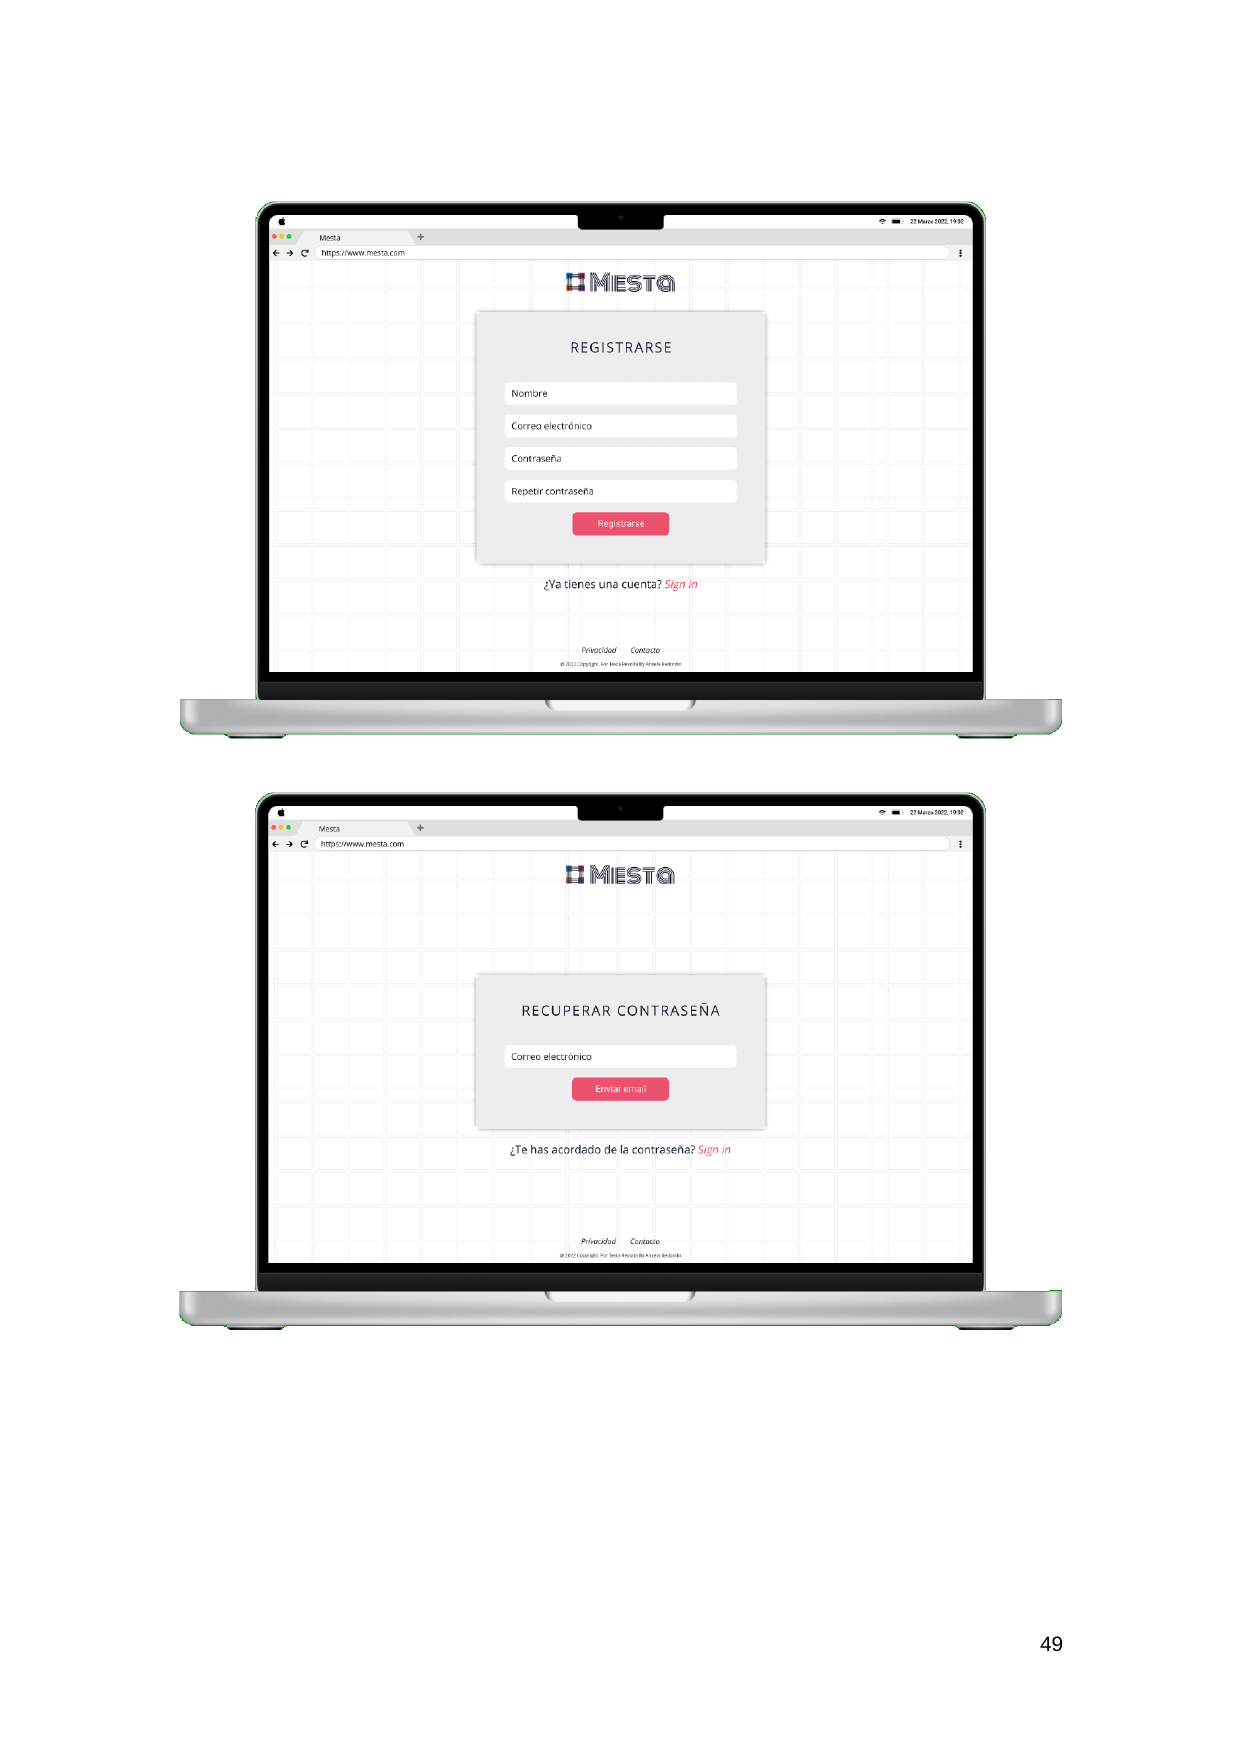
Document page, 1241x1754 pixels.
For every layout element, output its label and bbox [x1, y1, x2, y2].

table_cell [166, 148, 1074, 738]
table_cell [166, 738, 1074, 1331]
picture [177, 790, 1064, 1331]
picture [177, 199, 1064, 739]
